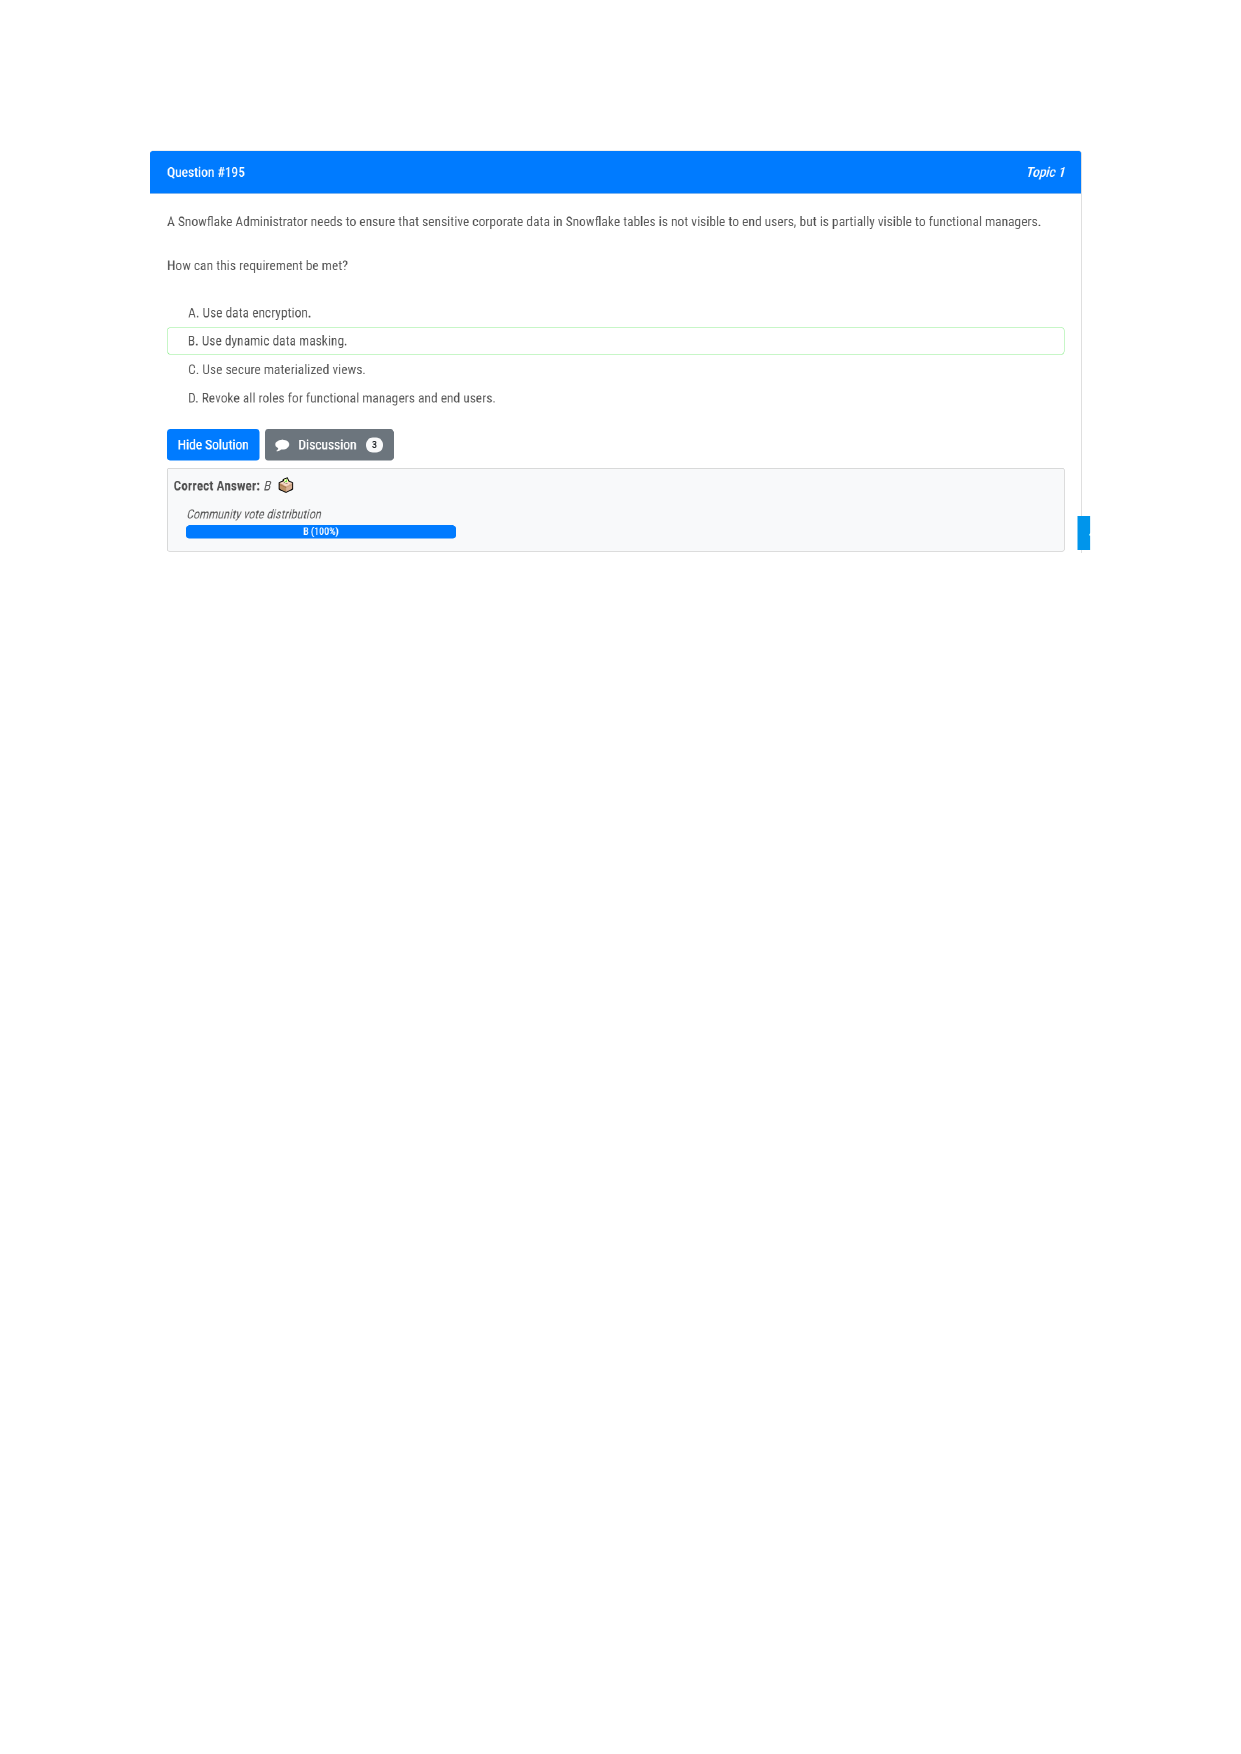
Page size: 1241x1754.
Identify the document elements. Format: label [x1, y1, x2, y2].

picture [150, 150, 1091, 553]
